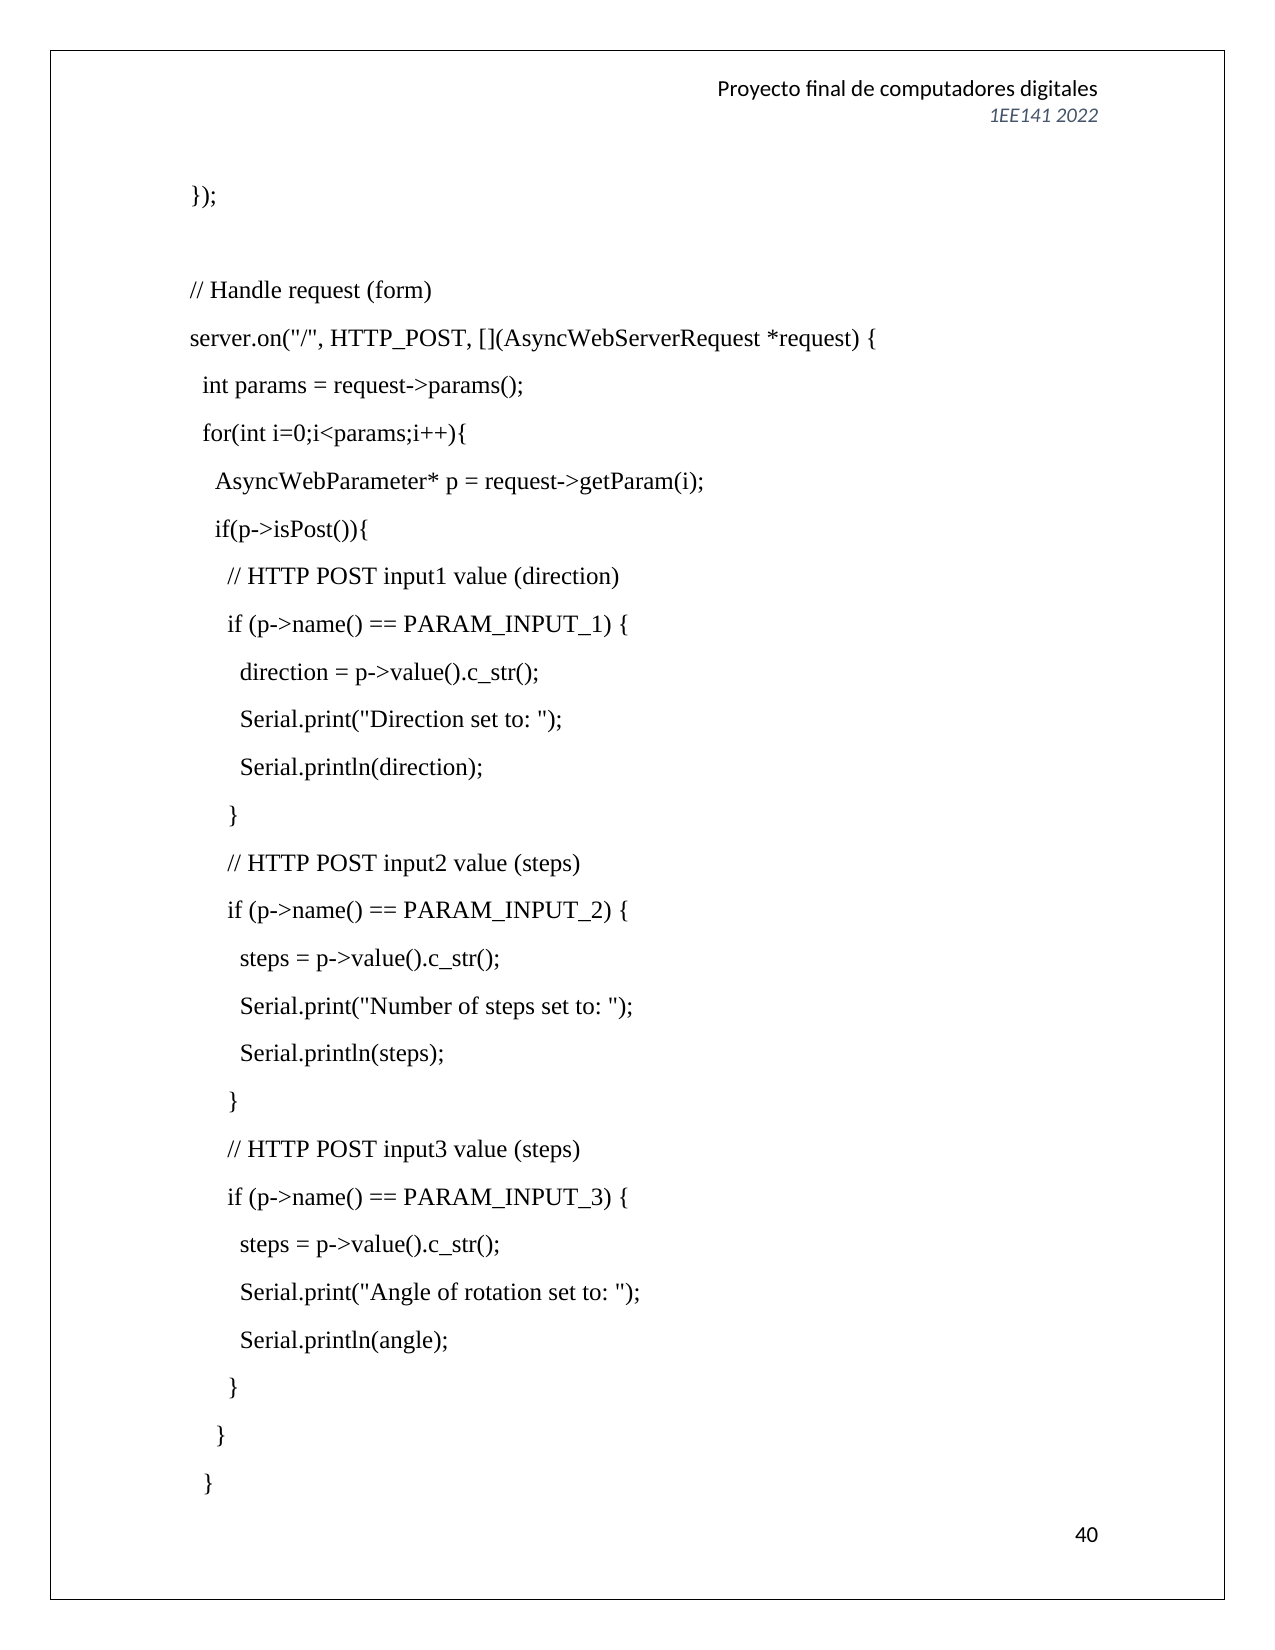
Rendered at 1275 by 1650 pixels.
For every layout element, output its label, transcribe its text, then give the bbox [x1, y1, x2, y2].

text Serial.println(steps); [177, 1038, 1098, 1067]
text // HTTP POST input3 value (steps) [177, 1134, 1098, 1163]
text Serial.print("Angle of rotation set to: "); [177, 1277, 1098, 1306]
text Serial.println(angle); [177, 1325, 1098, 1353]
text } [177, 1372, 1098, 1401]
text }); [177, 181, 1098, 209]
text // HTTP POST input1 value (direction) [177, 561, 1098, 590]
text } [177, 1086, 1098, 1115]
text if(p->isPost()){ [177, 514, 1098, 542]
text // HTTP POST input2 value (steps) [177, 848, 1098, 876]
text if (p->name() == PARAM_INPUT_3) { [177, 1182, 1098, 1210]
text for(int i=0;i<params;i++){ [177, 418, 1098, 447]
text server.on("/", HTTP_POST, [](AsyncWebServerRequest *request) { [177, 323, 1098, 352]
text } [177, 1468, 1098, 1497]
text } [177, 800, 1098, 829]
text steps = p->value().c_str(); [177, 943, 1098, 972]
text steps = p->value().c_str(); [177, 1229, 1098, 1258]
text Serial.print("Direction set to: "); [177, 704, 1098, 733]
text } [177, 1420, 1098, 1449]
text direction = p->value().c_str(); [177, 657, 1098, 686]
text if (p->name() == PARAM_INPUT_2) { [177, 895, 1098, 924]
text // Handle request (form) [177, 275, 1098, 304]
text AsyncWebParameter* p = request->getParam(i); [177, 466, 1098, 495]
text Serial.println(direction); [177, 752, 1098, 781]
text Serial.print("Number of steps set to: "); [177, 991, 1098, 1019]
text int params = request->params(); [177, 371, 1098, 399]
text if (p->name() == PARAM_INPUT_1) { [177, 609, 1098, 638]
